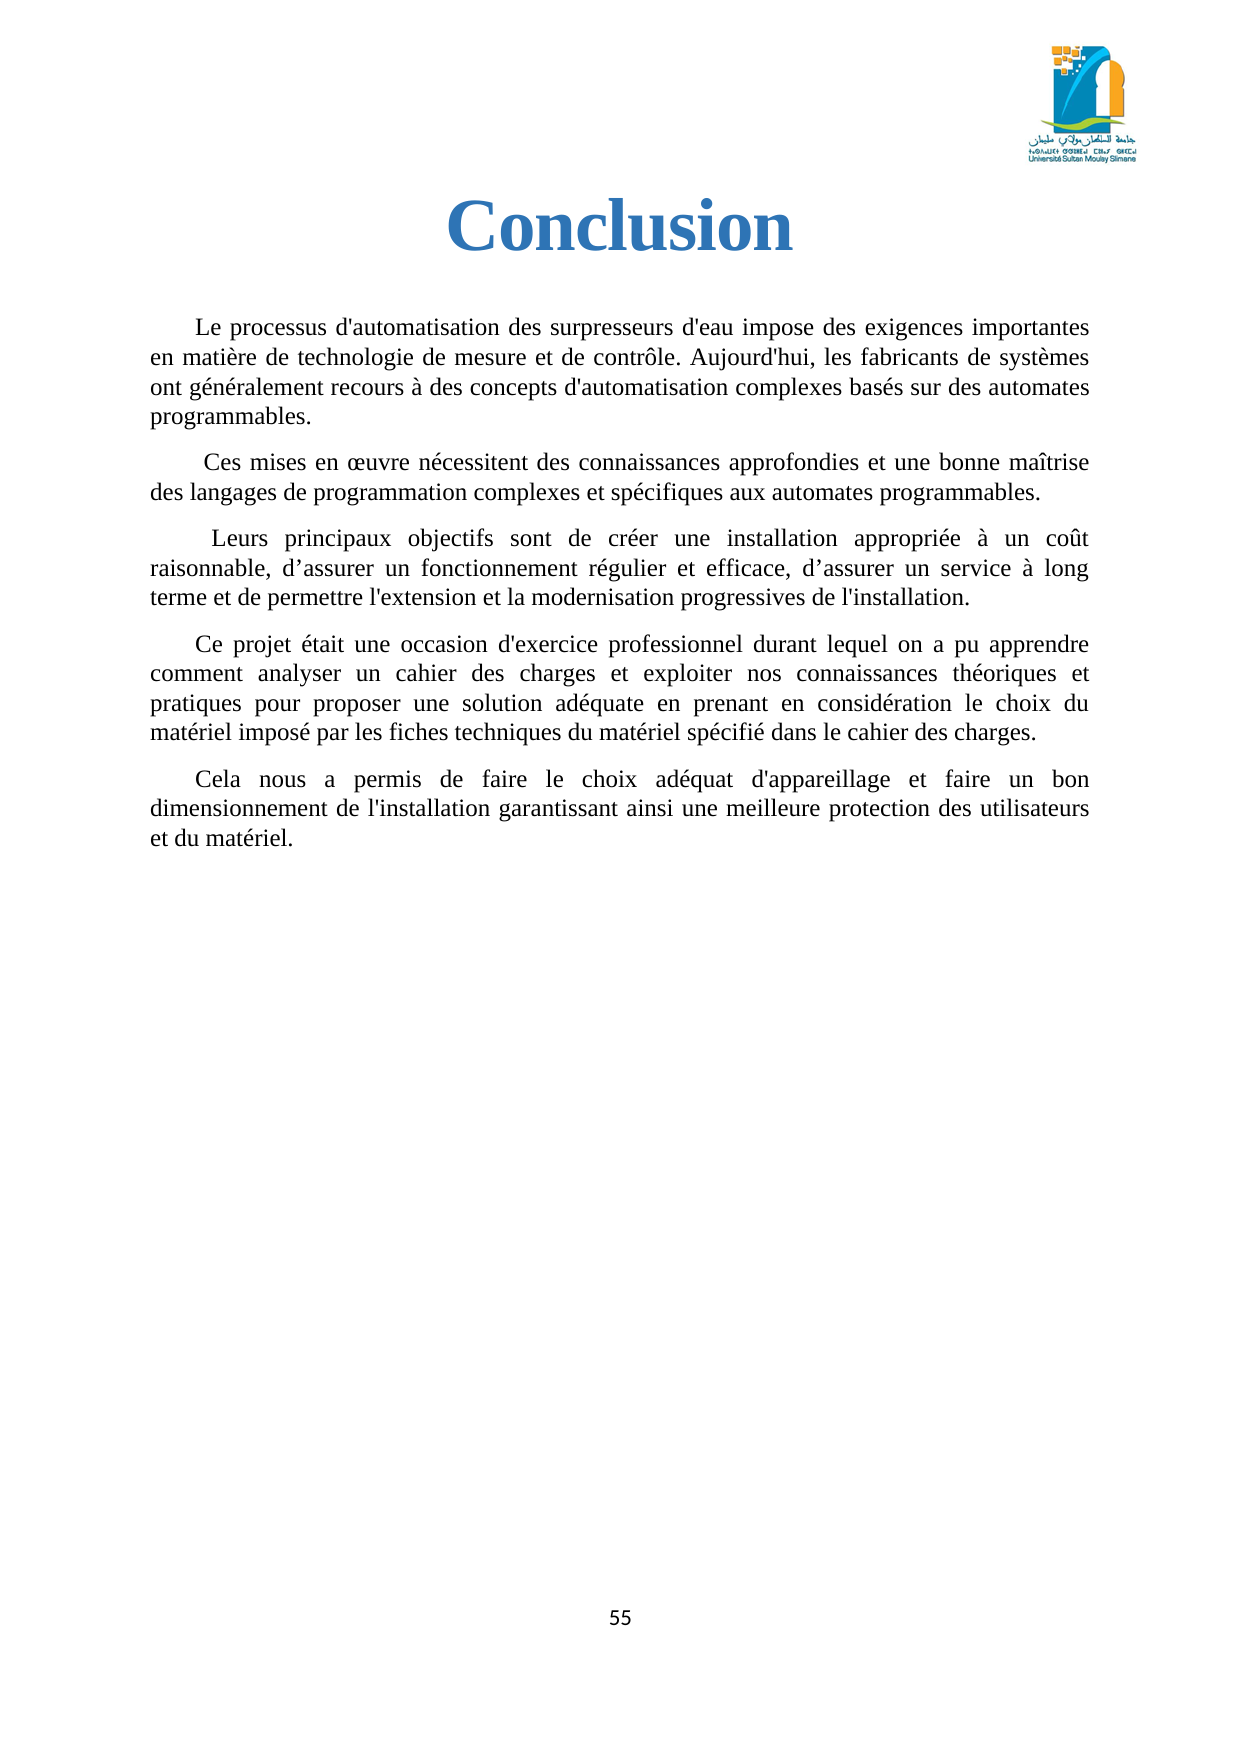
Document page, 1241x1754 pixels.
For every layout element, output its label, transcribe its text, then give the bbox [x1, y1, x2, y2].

text Ce projet était une occasion d'exercice professionnel durant lequel on a pu apprendre comment analyser un cahier des charges et exploiter nos connaissances théoriques et pratiques pour proposer une solution adéquate en prenant en considération le choix du matériel imposé par les fiches techniques du matériel spécifié dans le cahier des charges. [150, 629, 1090, 746]
text Le processus d'automatisation des surpresseurs d'eau impose des exigences importantes en matière de technologie de mesure et de contrôle. Aujourd'hui, les fabricants de systèmes ont généralement recours à des concepts d'automatisation complexes basés sur des automates programmables. [150, 312, 1090, 430]
text Cela nous a permis de faire le choix adéquat d'appareillage et faire un bon dimensionnement de l'installation garantissant ainsi une meilleure protection des utilisateurs et du matériel. [150, 764, 1090, 852]
text Ces mises en œuvre nécessitent des connaissances approfondies et une bonne maîtrise des langages de programmation complexes et spécifiques aux automates programmables. [150, 447, 1090, 506]
text Leurs principaux objectifs sont de créer une installation appropriée à un coût raisonnable, d’assurer un fonctionnement régulier et efficace, d’assurer un service à long terme et de permettre l'extension et la modernisation progressives de l'installation. [150, 523, 1090, 611]
title Conclusion [150, 150, 1090, 267]
